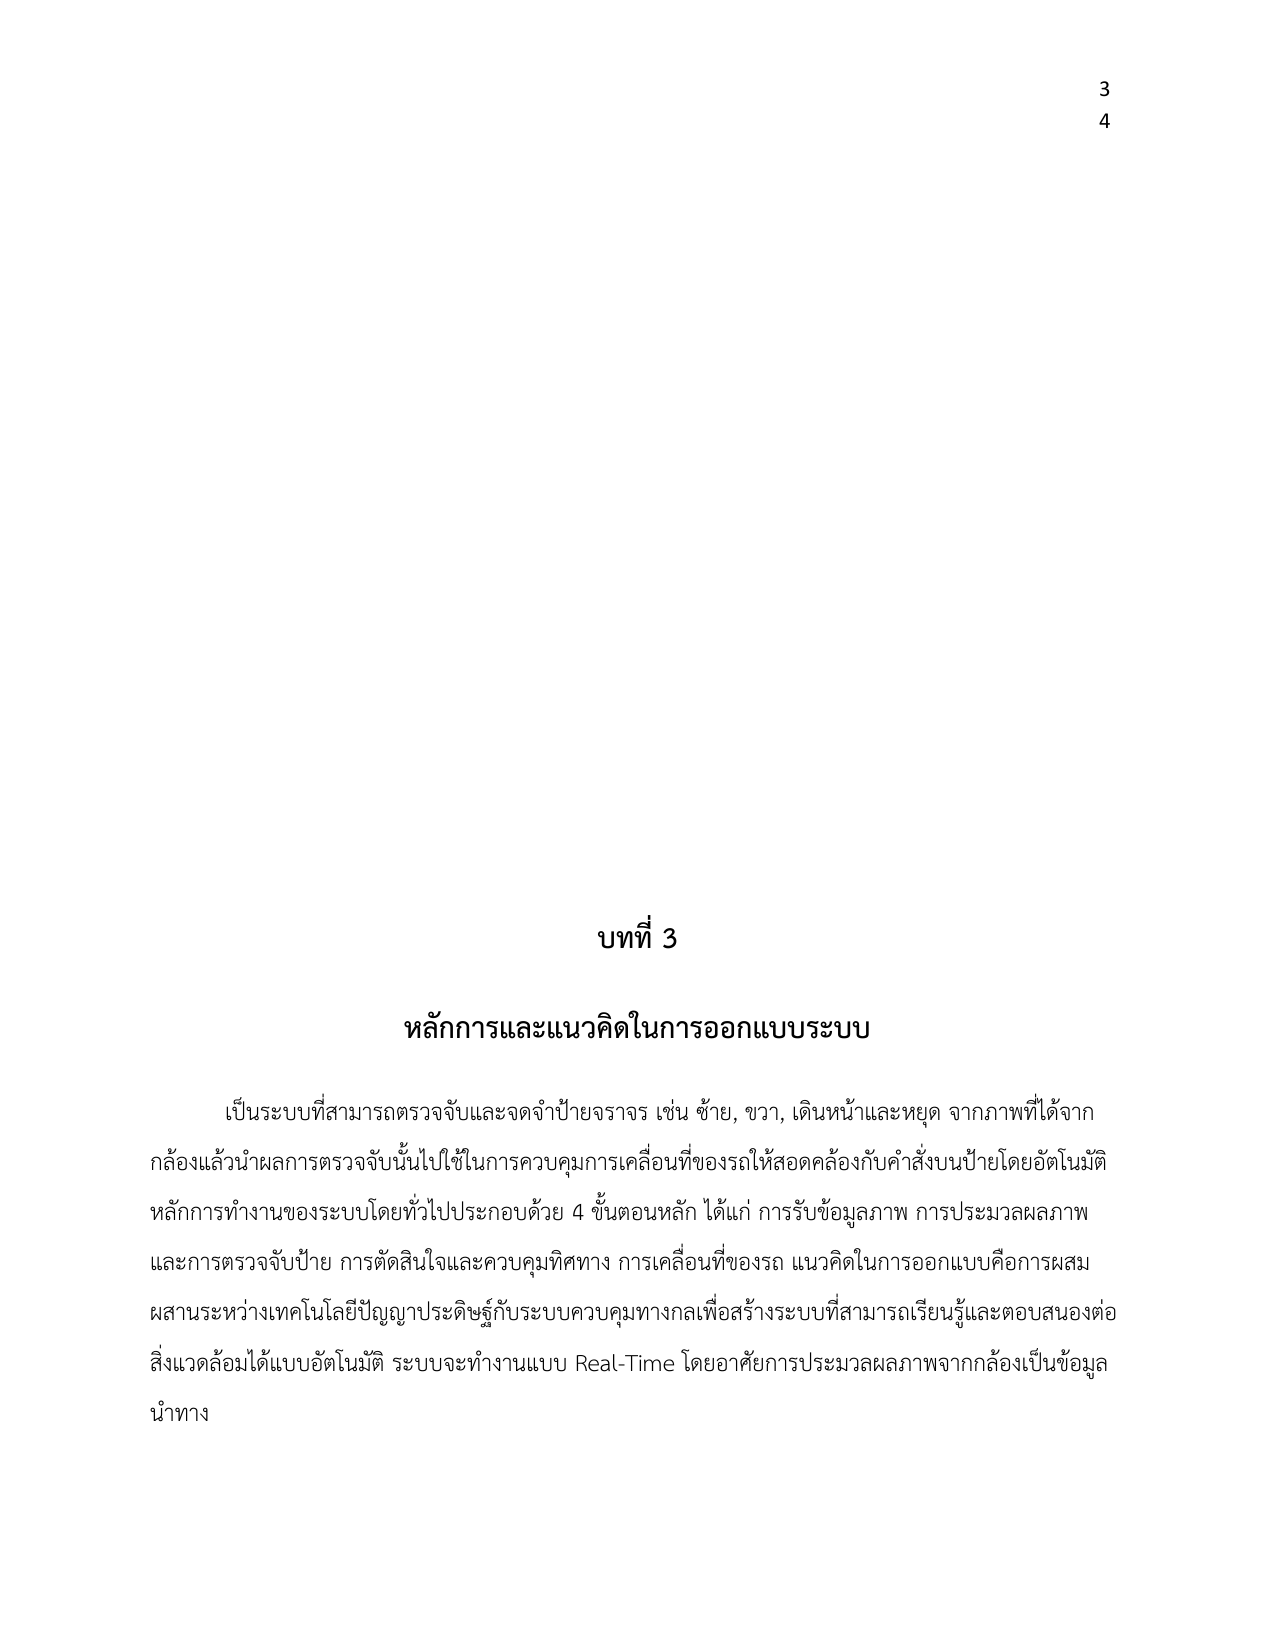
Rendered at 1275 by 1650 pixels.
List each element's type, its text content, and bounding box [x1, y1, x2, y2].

text เป็นระบบที่สามารถตรวจจับและจดจำป้ายจราจร เช่น ซ้าย, ขวา, เดินหน้าและหยุด จากภาพที่ได้จากกล้องแล้วนำผลการตรวจจับนั้นไปใช้ในการควบคุมการเคลื่อนที่ของรถให้สอดคล้องกับคำสั่งบนป้ายโดยอัตโนมัติ หลักการทำงานของระบบโดยทั่วไปประกอบด้วย 4 ขั้นตอนหลัก ได้แก่ การรับข้อมูลภาพ การประมวลผลภาพและการตรวจจับป้าย การตัดสินใจและควบคุมทิศทาง การเคลื่อนที่ของรถ แนวคิดในการออกแบบคือการผสมผสานระหว่างเทคโนโลยีปัญญาประดิษฐ์กับระบบควบคุมทางกลเพื่อสร้างระบบที่สามารถเรียนรู้และตอบสนองต่อสิ่งแวดล้อมได้แบบอัตโนมัติ ระบบจะทำงานแบบ Real-Time โดยอาศัยการประมวลผลภาพจากกล้องเป็นข้อมูลนำทาง [150, 1092, 1125, 1436]
subtitle หลักการและแนวคิดในการออกแบบระบบ [150, 1003, 1125, 1058]
subtitle บทที่ 3 [150, 913, 1125, 968]
